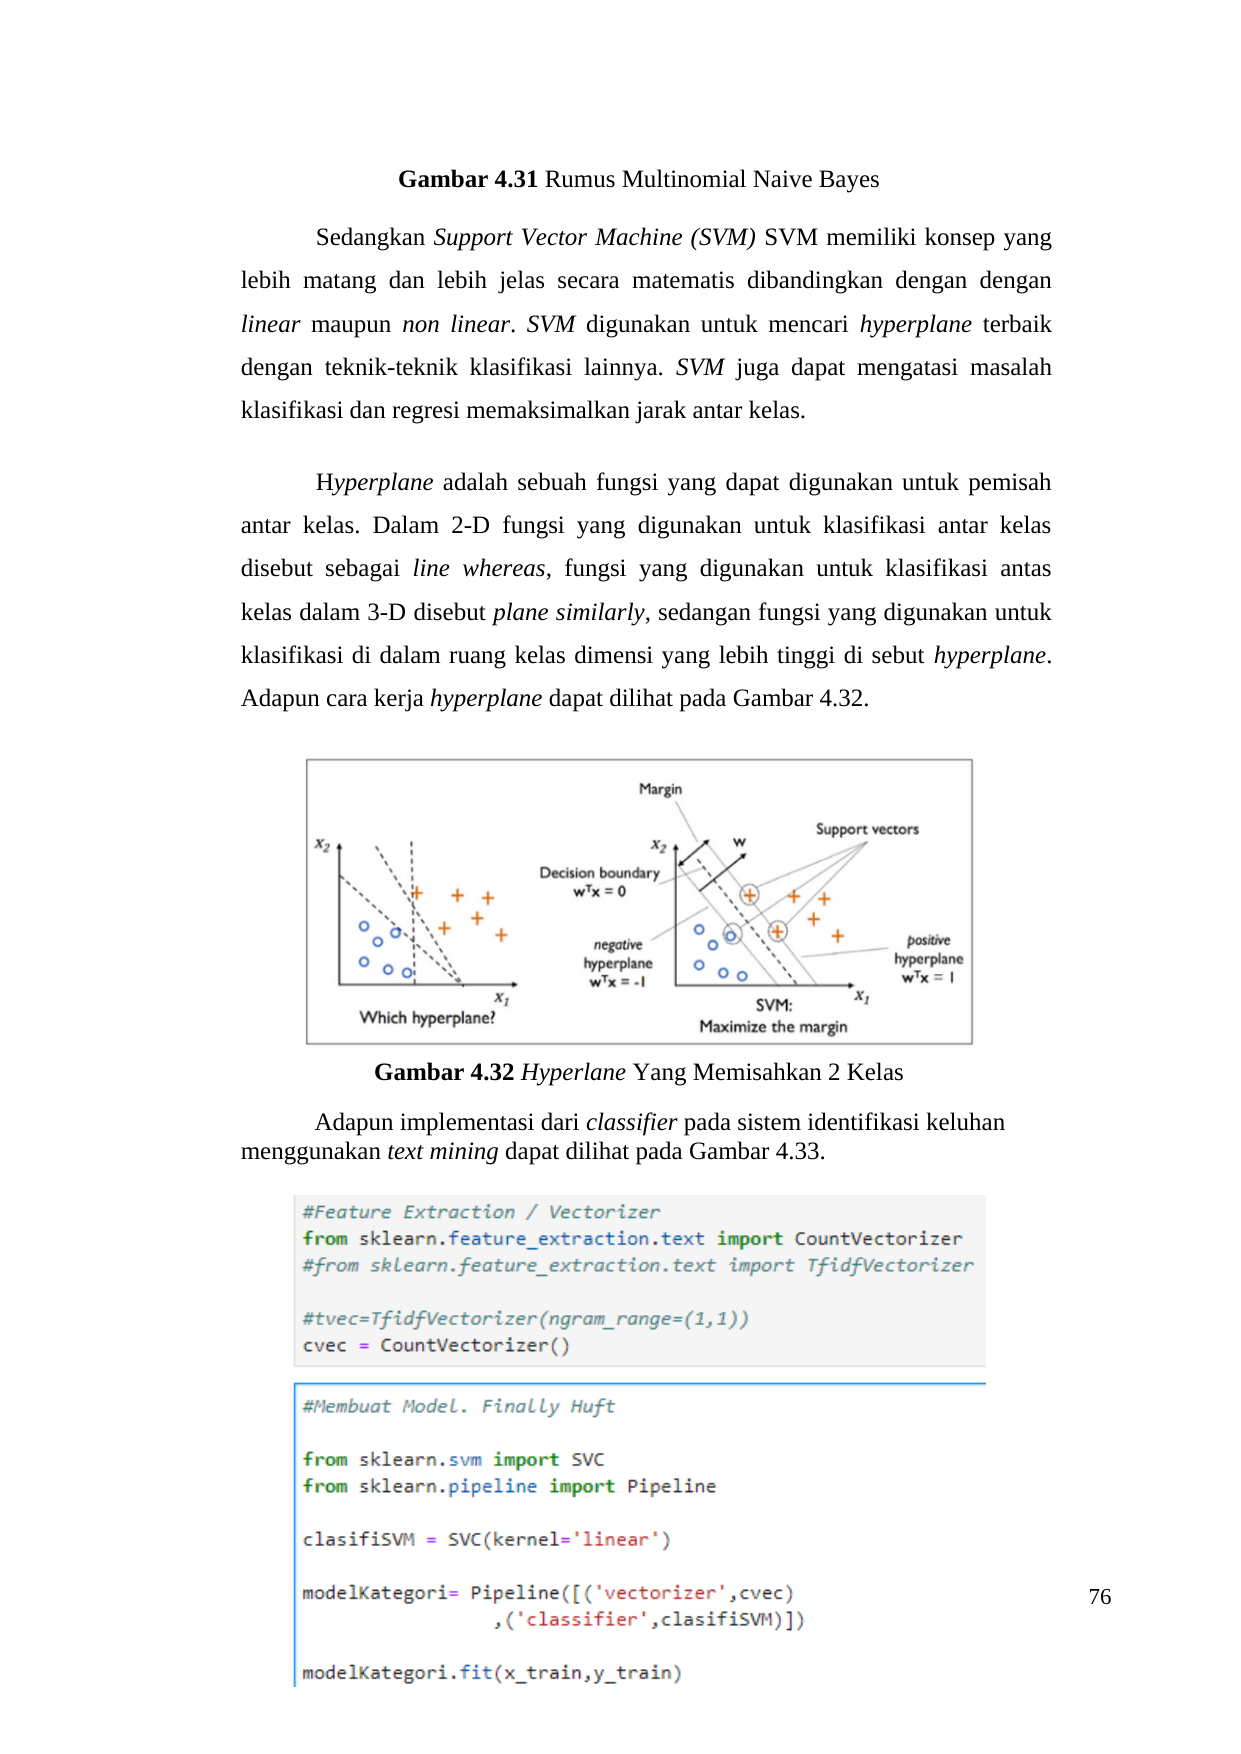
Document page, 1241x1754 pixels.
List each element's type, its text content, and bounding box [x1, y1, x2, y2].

picture [292, 1195, 986, 1687]
text Adapun implementasi dari classifier pada sistem identifikasi keluhan menggunakan text mining dapat dilihat pada Gambar 4.33. [241, 1107, 1052, 1164]
text Hyperplane adalah sebuah fungsi yang dapat digunakan untuk pemisah antar kelas. Dalam 2-D fungsi yang digunakan untuk klasifikasi antar kelas disebut sebagai line whereas, fungsi yang digunakan untuk klasifikasi antas kelas dalam 3-D disebut plane similarly, sedangan fungsi yang digunakan untuk klasifikasi di dalam ruang kelas dimensi yang lebih tinggi di sebut hyperplane. Adapun cara kerja hyperplane dapat dilihat pada Gambar 4.32. [241, 467, 1052, 712]
text Sedangkan Support Vector Machine (SVM) SVM memiliki konsep yang lebih matang dan lebih jelas secara matematis dibandingkan dengan dengan linear maupun non linear. SVM digunakan untuk mencari hyperplane terbaik dengan teknik-teknik klasifikasi lainnya. SVM juga dapat mengatasi masalah klasifikasi dan regresi memaksimalkan jarak antar kelas. [241, 222, 1052, 424]
text Gambar 4.31 Rumus Multinomial Naive Bayes [167, 164, 1111, 193]
text Gambar 4.32 Hyperlane Yang Memisahkan 2 Kelas [167, 1057, 1111, 1086]
picture [302, 756, 976, 1052]
